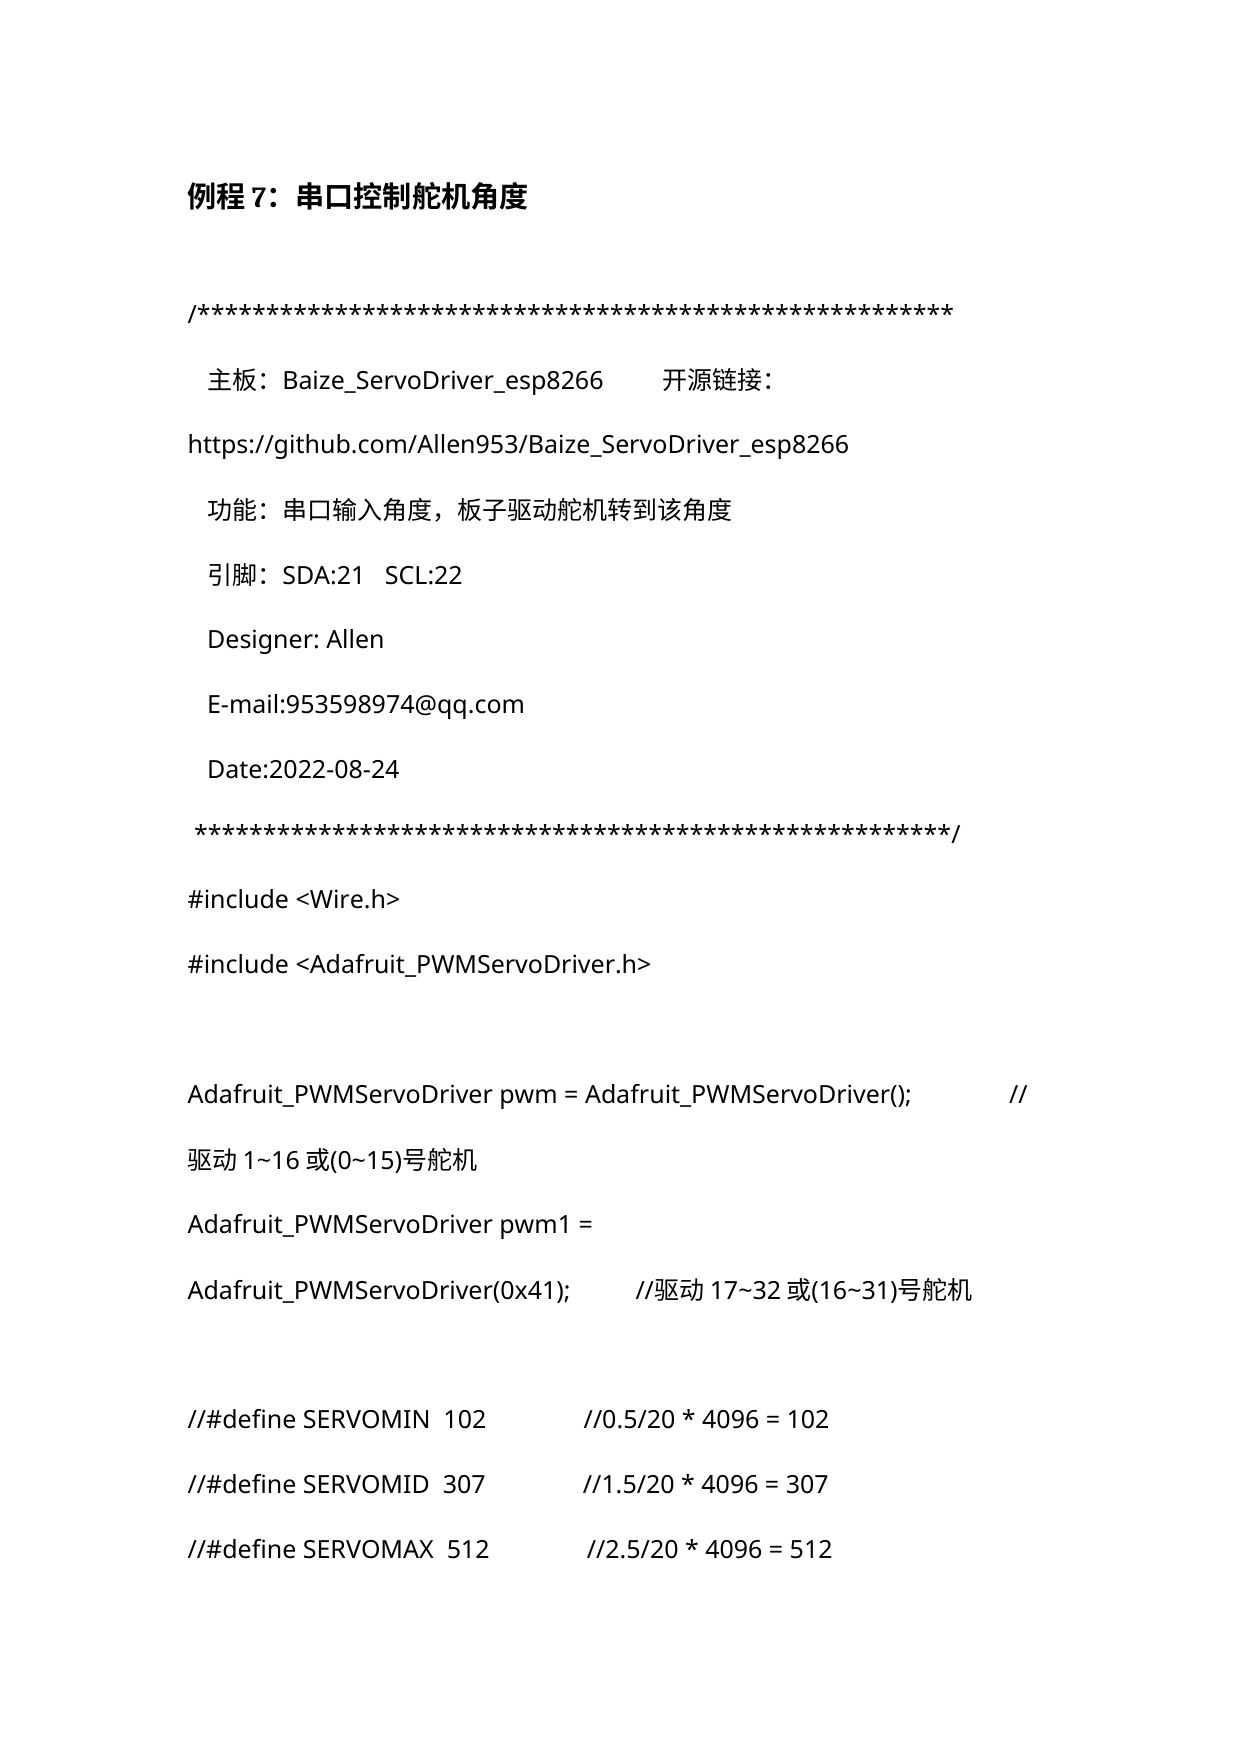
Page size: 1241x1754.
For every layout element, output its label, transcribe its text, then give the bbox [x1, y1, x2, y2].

text 功能：串口输入角度，板子驱动舵机转到该角度 [187, 476, 1053, 541]
subtitle 例程7：串口控制舵机角度 [187, 162, 1053, 227]
text 引脚：SDA:21 SCL:22 [187, 541, 1053, 606]
text 主板：Baize_ServoDriver_esp8266 开源链接：https://github.com/Allen953/Baize_ServoDriver_esp8266 [187, 346, 1053, 476]
text Date:2022-08-24 [187, 736, 1053, 801]
text Designer: Allen [187, 606, 1053, 671]
text //#define SERVOMIN 102 //0.5/20 * 4096 = 102 [187, 1386, 1053, 1451]
text E-mail:953598974@qq.com [187, 671, 1053, 736]
text #include <Adafruit_PWMServoDriver.h> [187, 931, 1053, 996]
text //#define SERVOMAX 512 //2.5/20 * 4096 = 512 [187, 1516, 1053, 1581]
text //#define SERVOMID 307 //1.5/20 * 4096 = 307 [187, 1451, 1053, 1516]
text *******************************************************/ [187, 801, 1053, 866]
text Adafruit_PWMServoDriver pwm = Adafruit_PWMServoDriver(); //驱动1~16或(0~15)号舵机 [187, 1061, 1053, 1191]
text /******************************************************* [187, 281, 1053, 346]
text Adafruit_PWMServoDriver pwm1 = Adafruit_PWMServoDriver(0x41); //驱动17~32或(16~31)号舵机 [187, 1191, 1053, 1321]
text #include <Wire.h> [187, 866, 1053, 931]
